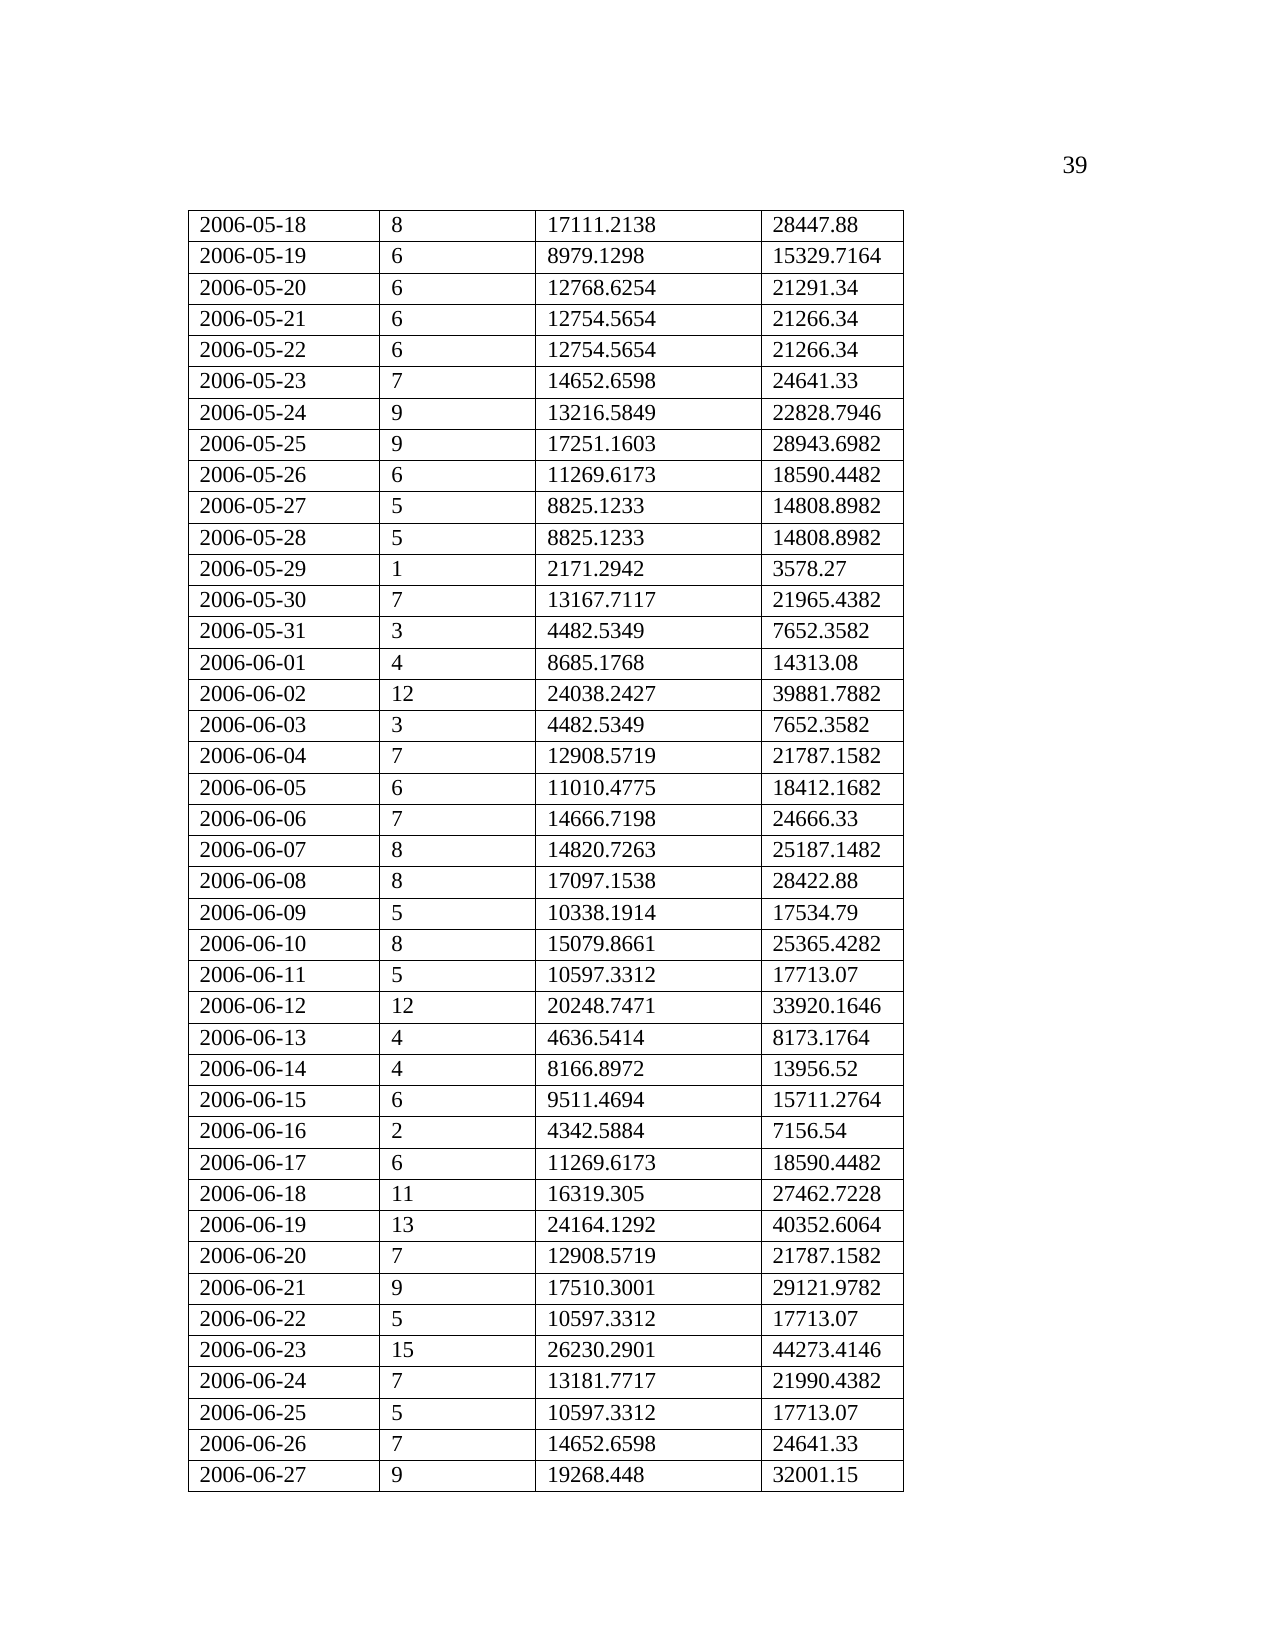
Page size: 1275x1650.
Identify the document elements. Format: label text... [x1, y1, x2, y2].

table_cell 18590.4482 [762, 1149, 903, 1179]
table_cell 2006-06-02 [189, 680, 379, 710]
table_cell 28422.88 [762, 867, 903, 897]
table_cell 2006-06-14 [189, 1055, 379, 1085]
table_cell 1 [380, 555, 535, 585]
table_cell 12768.6254 [536, 274, 761, 304]
table_cell 21965.4382 [762, 586, 903, 616]
table_cell 22828.7946 [762, 399, 903, 429]
table_cell 14652.6598 [536, 1430, 761, 1460]
table_cell 2006-06-19 [189, 1211, 379, 1241]
table_cell 4 [380, 1055, 535, 1085]
table_cell 2006-05-27 [189, 492, 379, 522]
table_cell 8 [380, 930, 535, 960]
table_cell 6 [380, 305, 535, 335]
table_cell 8825.1233 [536, 524, 761, 554]
table_cell 2006-05-28 [189, 524, 379, 554]
table_cell 10597.3312 [536, 961, 761, 991]
table_cell 14820.7263 [536, 836, 761, 866]
table_cell 12 [380, 680, 535, 710]
table_cell 2171.2942 [536, 555, 761, 585]
table_cell 4482.5349 [536, 617, 761, 647]
table_cell 8173.1764 [762, 1024, 903, 1054]
table_cell 10338.1914 [536, 899, 761, 929]
table_cell 11269.6173 [536, 1149, 761, 1179]
table_cell 17251.1603 [536, 430, 761, 460]
table_cell 4342.5884 [536, 1117, 761, 1147]
table_cell 8979.1298 [536, 242, 761, 272]
table_cell 9 [380, 430, 535, 460]
table_cell 32001.15 [762, 1461, 903, 1491]
table_cell 15329.7164 [762, 242, 903, 272]
table_cell 9 [380, 1274, 535, 1304]
table_cell 15079.8661 [536, 930, 761, 960]
table_cell 17713.07 [762, 1399, 903, 1429]
table_cell 13167.7117 [536, 586, 761, 616]
table_cell 5 [380, 492, 535, 522]
table_cell 25365.4282 [762, 930, 903, 960]
table_cell 6 [380, 1086, 535, 1116]
table_cell 3 [380, 711, 535, 741]
table_cell 2006-06-03 [189, 711, 379, 741]
table_cell 17097.1538 [536, 867, 761, 897]
table_cell 5 [380, 961, 535, 991]
table_cell 11 [380, 1180, 535, 1210]
table_cell 2006-05-21 [189, 305, 379, 335]
table_cell 2006-06-09 [189, 899, 379, 929]
table_cell 28943.6982 [762, 430, 903, 460]
table_cell 18590.4482 [762, 461, 903, 491]
table_cell 13 [380, 1211, 535, 1241]
table_cell 15 [380, 1336, 535, 1366]
table_cell 9 [380, 399, 535, 429]
table_cell 2006-06-26 [189, 1430, 379, 1460]
table_cell 13956.52 [762, 1055, 903, 1085]
table_cell 2006-06-20 [189, 1242, 379, 1272]
table_cell 7 [380, 1242, 535, 1272]
table_cell 17510.3001 [536, 1274, 761, 1304]
table_cell 15711.2764 [762, 1086, 903, 1116]
table_cell 2006-06-18 [189, 1180, 379, 1210]
table_cell 7652.3582 [762, 711, 903, 741]
table_cell 9511.4694 [536, 1086, 761, 1116]
table_cell 2006-06-04 [189, 742, 379, 772]
table_cell 2006-06-08 [189, 867, 379, 897]
table_cell 19268.448 [536, 1461, 761, 1491]
table_cell 7156.54 [762, 1117, 903, 1147]
table_cell 13216.5849 [536, 399, 761, 429]
table_cell 6 [380, 274, 535, 304]
table_cell 4 [380, 649, 535, 679]
table_cell 6 [380, 774, 535, 804]
table_cell 21291.34 [762, 274, 903, 304]
table_cell 27462.7228 [762, 1180, 903, 1210]
table_cell 2 [380, 1117, 535, 1147]
table_cell 20248.7471 [536, 992, 761, 1022]
table_cell 8825.1233 [536, 492, 761, 522]
table_cell 2006-06-13 [189, 1024, 379, 1054]
table_cell 5 [380, 1399, 535, 1429]
table_cell 4636.5414 [536, 1024, 761, 1054]
table_cell 4 [380, 1024, 535, 1054]
table_cell 2006-06-17 [189, 1149, 379, 1179]
table_cell 2006-05-22 [189, 336, 379, 366]
table_cell 3 [380, 617, 535, 647]
table_cell 5 [380, 899, 535, 929]
table_cell 2006-06-27 [189, 1461, 379, 1491]
table_cell 28447.88 [762, 211, 903, 241]
table_cell 7 [380, 367, 535, 397]
table_cell 6 [380, 336, 535, 366]
table_cell 9 [380, 1461, 535, 1491]
table_cell 2006-05-31 [189, 617, 379, 647]
table_cell 17534.79 [762, 899, 903, 929]
table_cell 6 [380, 1149, 535, 1179]
table_cell 29121.9782 [762, 1274, 903, 1304]
table_cell 21266.34 [762, 305, 903, 335]
table_cell 2006-06-21 [189, 1274, 379, 1304]
table_cell 2006-06-06 [189, 805, 379, 835]
table_cell 8 [380, 836, 535, 866]
table_cell 12754.5654 [536, 336, 761, 366]
table_cell 2006-06-22 [189, 1305, 379, 1335]
table_cell 10597.3312 [536, 1305, 761, 1335]
table_cell 2006-05-20 [189, 274, 379, 304]
table_cell 3578.27 [762, 555, 903, 585]
table_cell 14313.08 [762, 649, 903, 679]
table_cell 7 [380, 1430, 535, 1460]
table_cell 44273.4146 [762, 1336, 903, 1366]
table_cell 17713.07 [762, 1305, 903, 1335]
table_cell 2006-06-23 [189, 1336, 379, 1366]
table_cell 17111.2138 [536, 211, 761, 241]
table_cell 2006-05-19 [189, 242, 379, 272]
table_cell 39881.7882 [762, 680, 903, 710]
table_cell 2006-06-24 [189, 1367, 379, 1397]
table_cell 8 [380, 867, 535, 897]
table_cell 21787.1582 [762, 742, 903, 772]
table_cell 2006-06-01 [189, 649, 379, 679]
table_cell 7 [380, 805, 535, 835]
table_cell 21990.4382 [762, 1367, 903, 1397]
table_cell 17713.07 [762, 961, 903, 991]
table_cell 11269.6173 [536, 461, 761, 491]
table_cell 18412.1682 [762, 774, 903, 804]
table_cell 24038.2427 [536, 680, 761, 710]
table_cell 2006-06-25 [189, 1399, 379, 1429]
table_cell 21787.1582 [762, 1242, 903, 1272]
table_cell 7 [380, 742, 535, 772]
table_cell 14808.8982 [762, 524, 903, 554]
table_cell 2006-05-24 [189, 399, 379, 429]
table_cell 24666.33 [762, 805, 903, 835]
table_cell 2006-06-16 [189, 1117, 379, 1147]
table_cell 2006-06-12 [189, 992, 379, 1022]
table_cell 2006-05-23 [189, 367, 379, 397]
table_cell 13181.7717 [536, 1367, 761, 1397]
table_cell 2006-06-05 [189, 774, 379, 804]
table_cell 8685.1768 [536, 649, 761, 679]
table_cell 12908.5719 [536, 742, 761, 772]
table_cell 2006-05-26 [189, 461, 379, 491]
table_cell 40352.6064 [762, 1211, 903, 1241]
table_cell 2006-06-15 [189, 1086, 379, 1116]
table_cell 26230.2901 [536, 1336, 761, 1366]
table_cell 5 [380, 1305, 535, 1335]
table_cell 11010.4775 [536, 774, 761, 804]
table_cell 8166.8972 [536, 1055, 761, 1085]
table_cell 2006-06-07 [189, 836, 379, 866]
table_cell 6 [380, 461, 535, 491]
table_cell 12 [380, 992, 535, 1022]
table_cell 2006-06-11 [189, 961, 379, 991]
table_cell 2006-05-30 [189, 586, 379, 616]
table_cell 33920.1646 [762, 992, 903, 1022]
table_cell 16319.305 [536, 1180, 761, 1210]
table_cell 7 [380, 1367, 535, 1397]
table_cell 14808.8982 [762, 492, 903, 522]
table_cell 6 [380, 242, 535, 272]
table_cell 7652.3582 [762, 617, 903, 647]
table_cell 12908.5719 [536, 1242, 761, 1272]
table_cell 5 [380, 524, 535, 554]
table_cell 10597.3312 [536, 1399, 761, 1429]
table_cell 25187.1482 [762, 836, 903, 866]
table_cell 14666.7198 [536, 805, 761, 835]
table_cell 2006-06-10 [189, 930, 379, 960]
table_cell 21266.34 [762, 336, 903, 366]
table_cell 24164.1292 [536, 1211, 761, 1241]
table_cell 2006-05-25 [189, 430, 379, 460]
table_cell 2006-05-29 [189, 555, 379, 585]
table_cell 24641.33 [762, 1430, 903, 1460]
table_cell 7 [380, 586, 535, 616]
table_cell 2006-05-18 [189, 211, 379, 241]
table_cell 14652.6598 [536, 367, 761, 397]
table_cell 8 [380, 211, 535, 241]
table_cell 24641.33 [762, 367, 903, 397]
table_cell 4482.5349 [536, 711, 761, 741]
table_cell 12754.5654 [536, 305, 761, 335]
